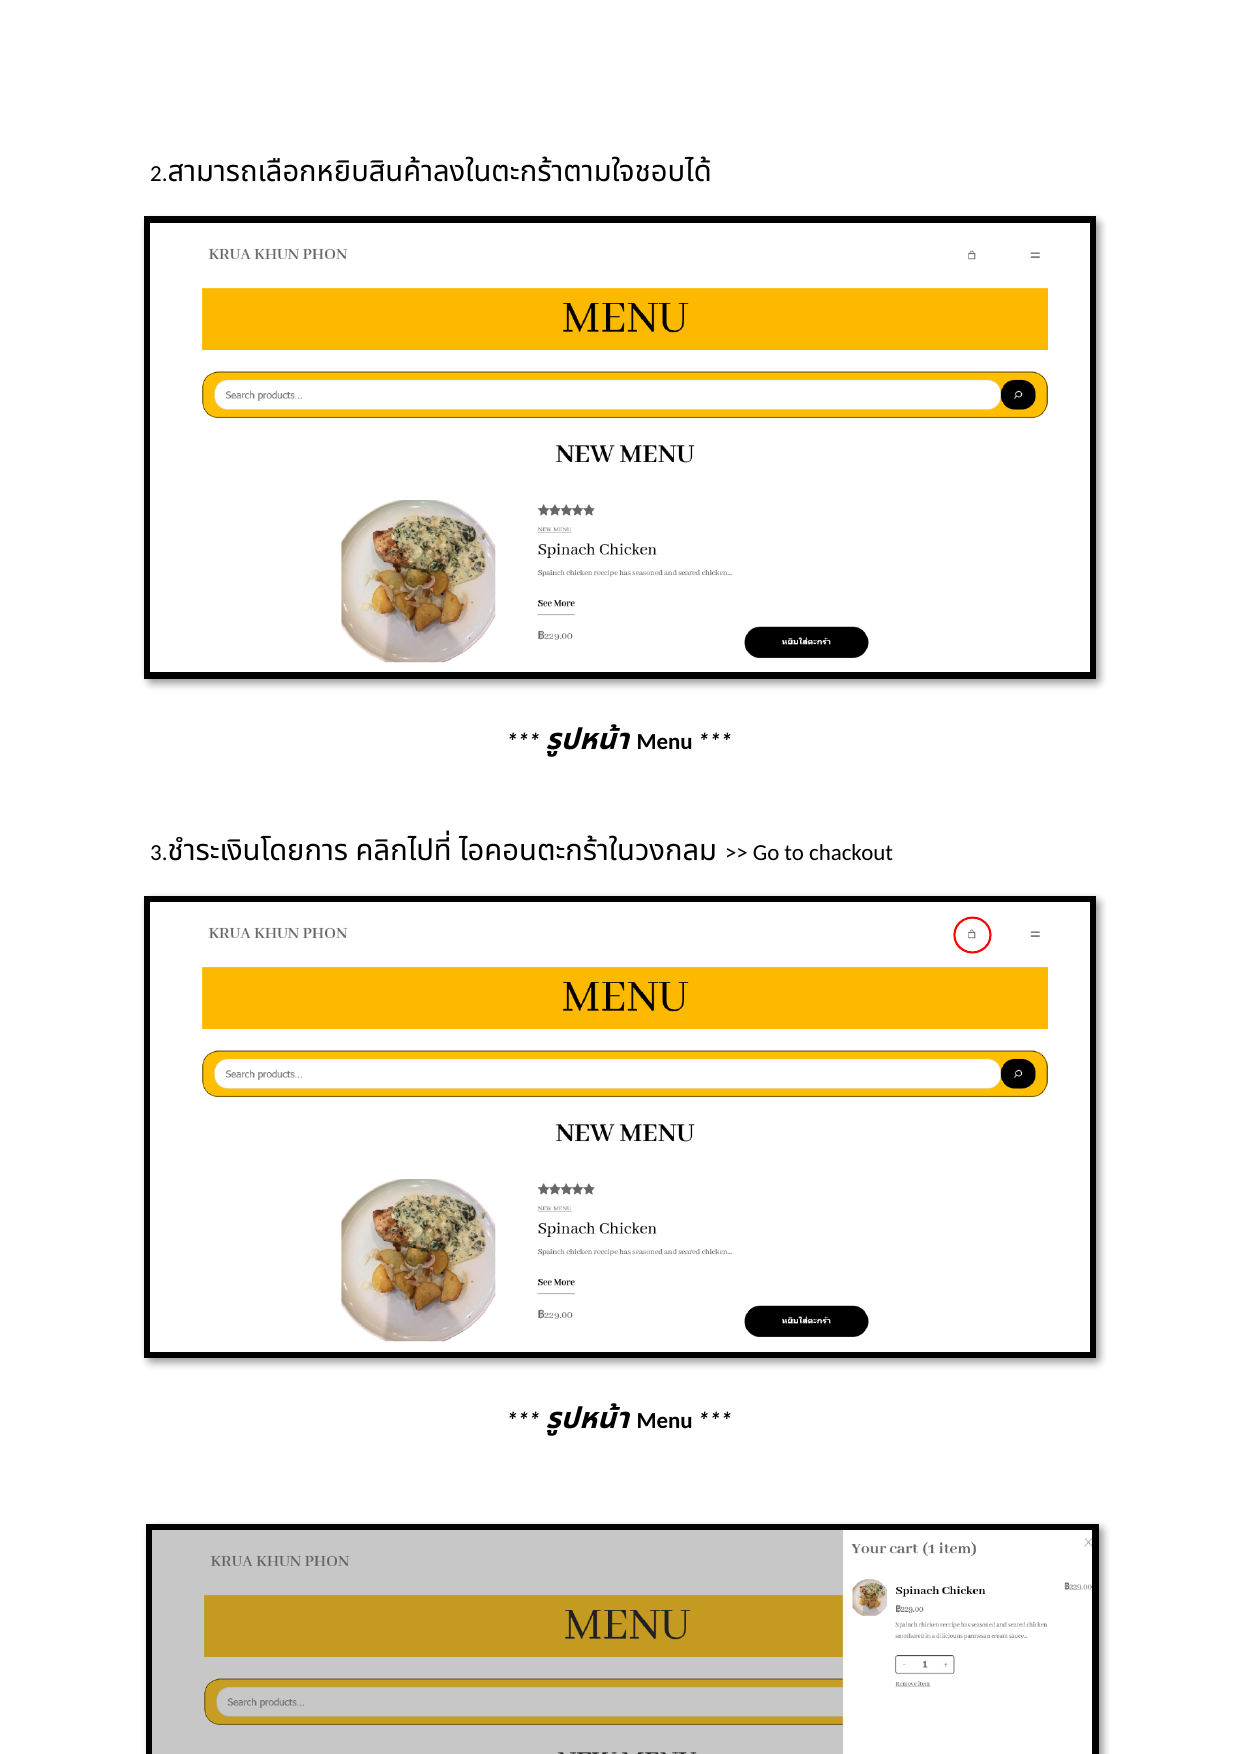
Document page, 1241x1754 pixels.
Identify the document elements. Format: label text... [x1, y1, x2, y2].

picture [150, 902, 1090, 1352]
text *** รูปหน้า Menu *** [150, 689, 1090, 762]
picture [152, 1530, 1092, 1754]
text *** รูปหน้า Menu *** [150, 1368, 1090, 1441]
text 2.สามารถเลือกหยิบสินค้าลงในตะกร้าตามใจชอบได้ [150, 150, 1090, 194]
picture [150, 223, 1090, 672]
text 3.ชำระเงินโดยการ คลิกไปที่ ไอคอนตะกร้าในวงกลม >> Go to chackout [150, 829, 1090, 873]
